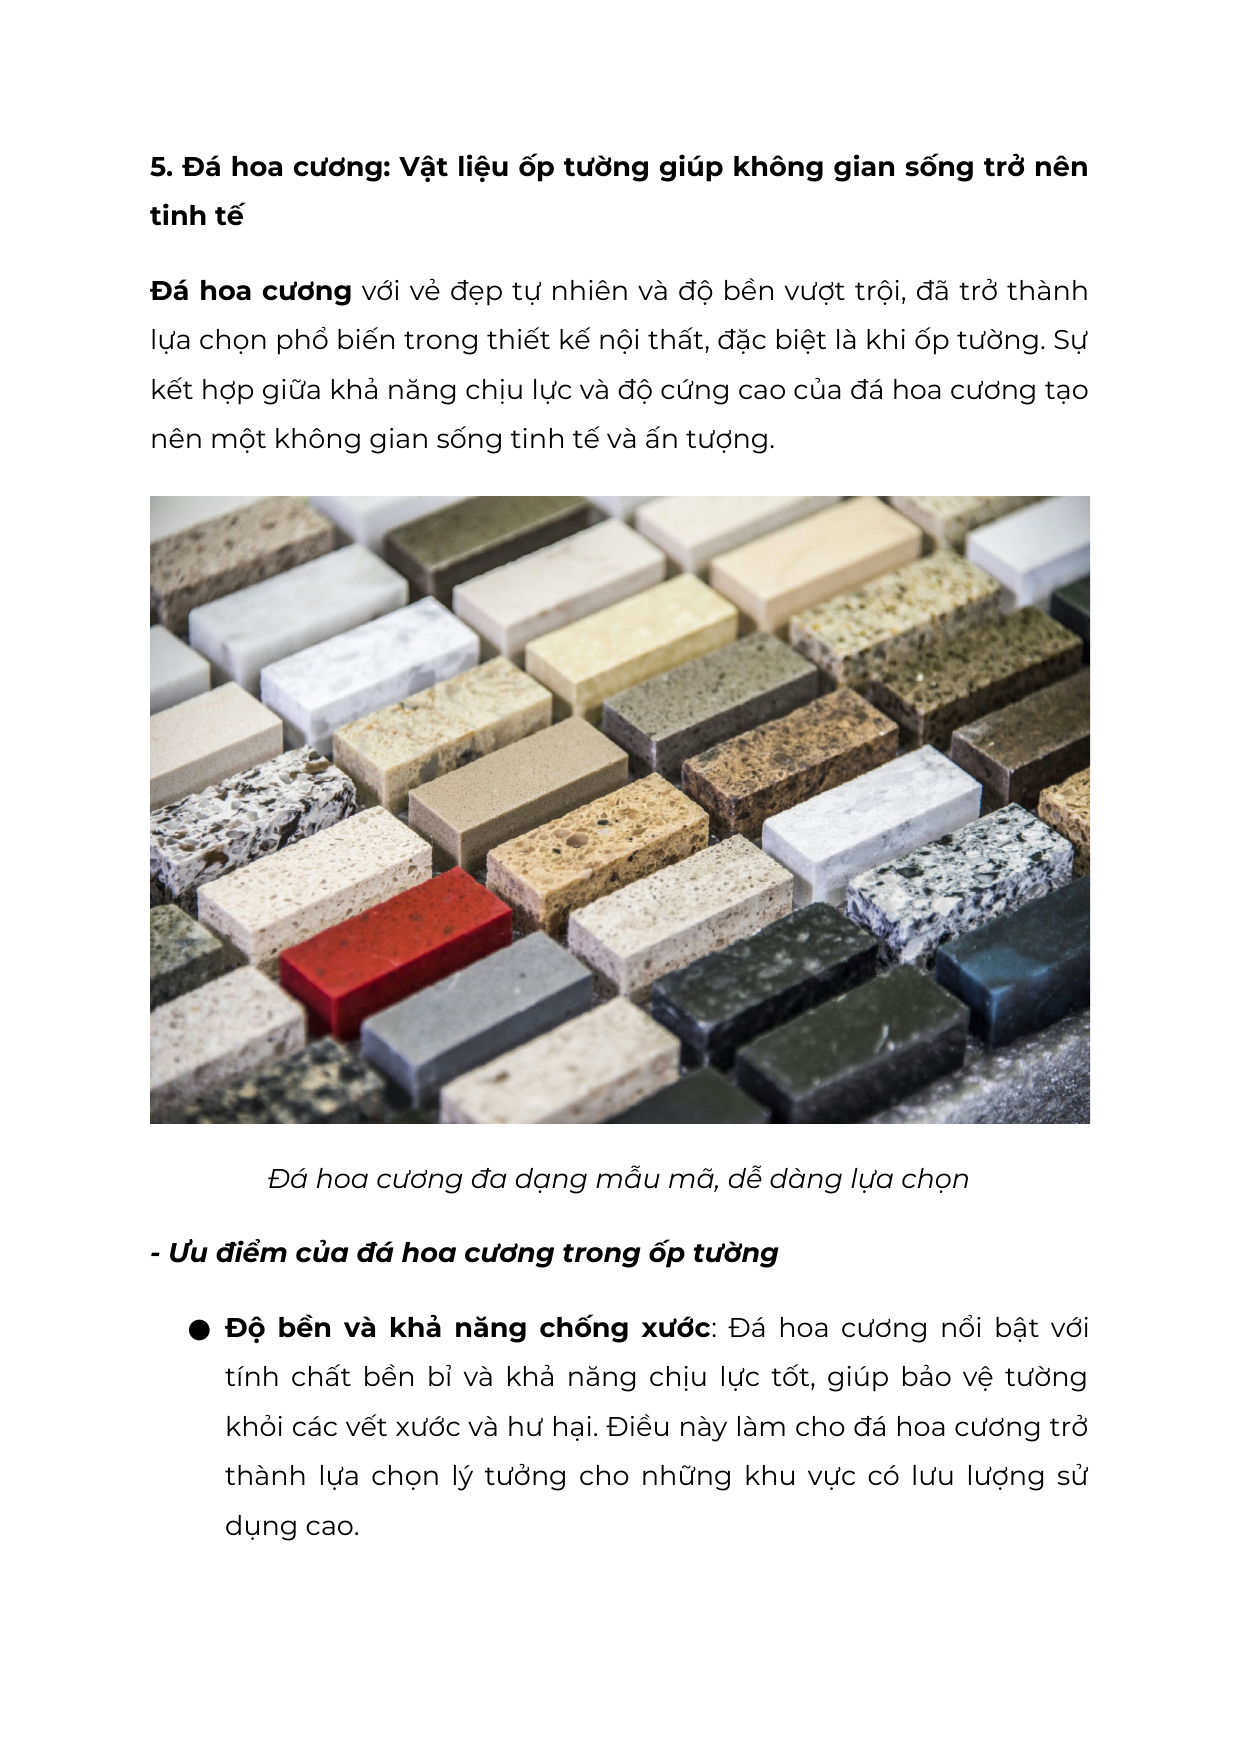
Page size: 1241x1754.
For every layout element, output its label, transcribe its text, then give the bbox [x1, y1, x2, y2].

list Độ bền và khả năng chống xước: Đá hoa cương nổi bật với tính chất bền bỉ và khả năng chịu lực tốt, giúp bảo vệ tường khỏi các vết xước và hư hại. Điều này làm cho đá hoa cương trở thành lựa chọn lý tưởng cho những khu vực có lưu lượng sử dụng cao. [187, 1311, 1090, 1542]
text Đá hoa cương với vẻ đẹp tự nhiên và độ bền vượt trội, đã trở thành lựa chọn phổ biến trong thiết kế nội thất, đặc biệt là khi ốp tường. Sự kết hợp giữa khả năng chịu lực và độ cứng cao của đá hoa cương tạo nên một không gian sống tinh tế và ấn tượng. [150, 274, 1090, 455]
text Đá hoa cương đa dạng mẫu mã, dễ dàng lựa chọn [150, 1162, 1090, 1195]
text - Ưu điểm của đá hoa cương trong ốp tường [150, 1237, 1090, 1269]
subtitle 5. Đá hoa cương: Vật liệu ốp tường giúp không gian sống trở nên tinh tế [150, 150, 1090, 232]
picture [150, 496, 1091, 1124]
